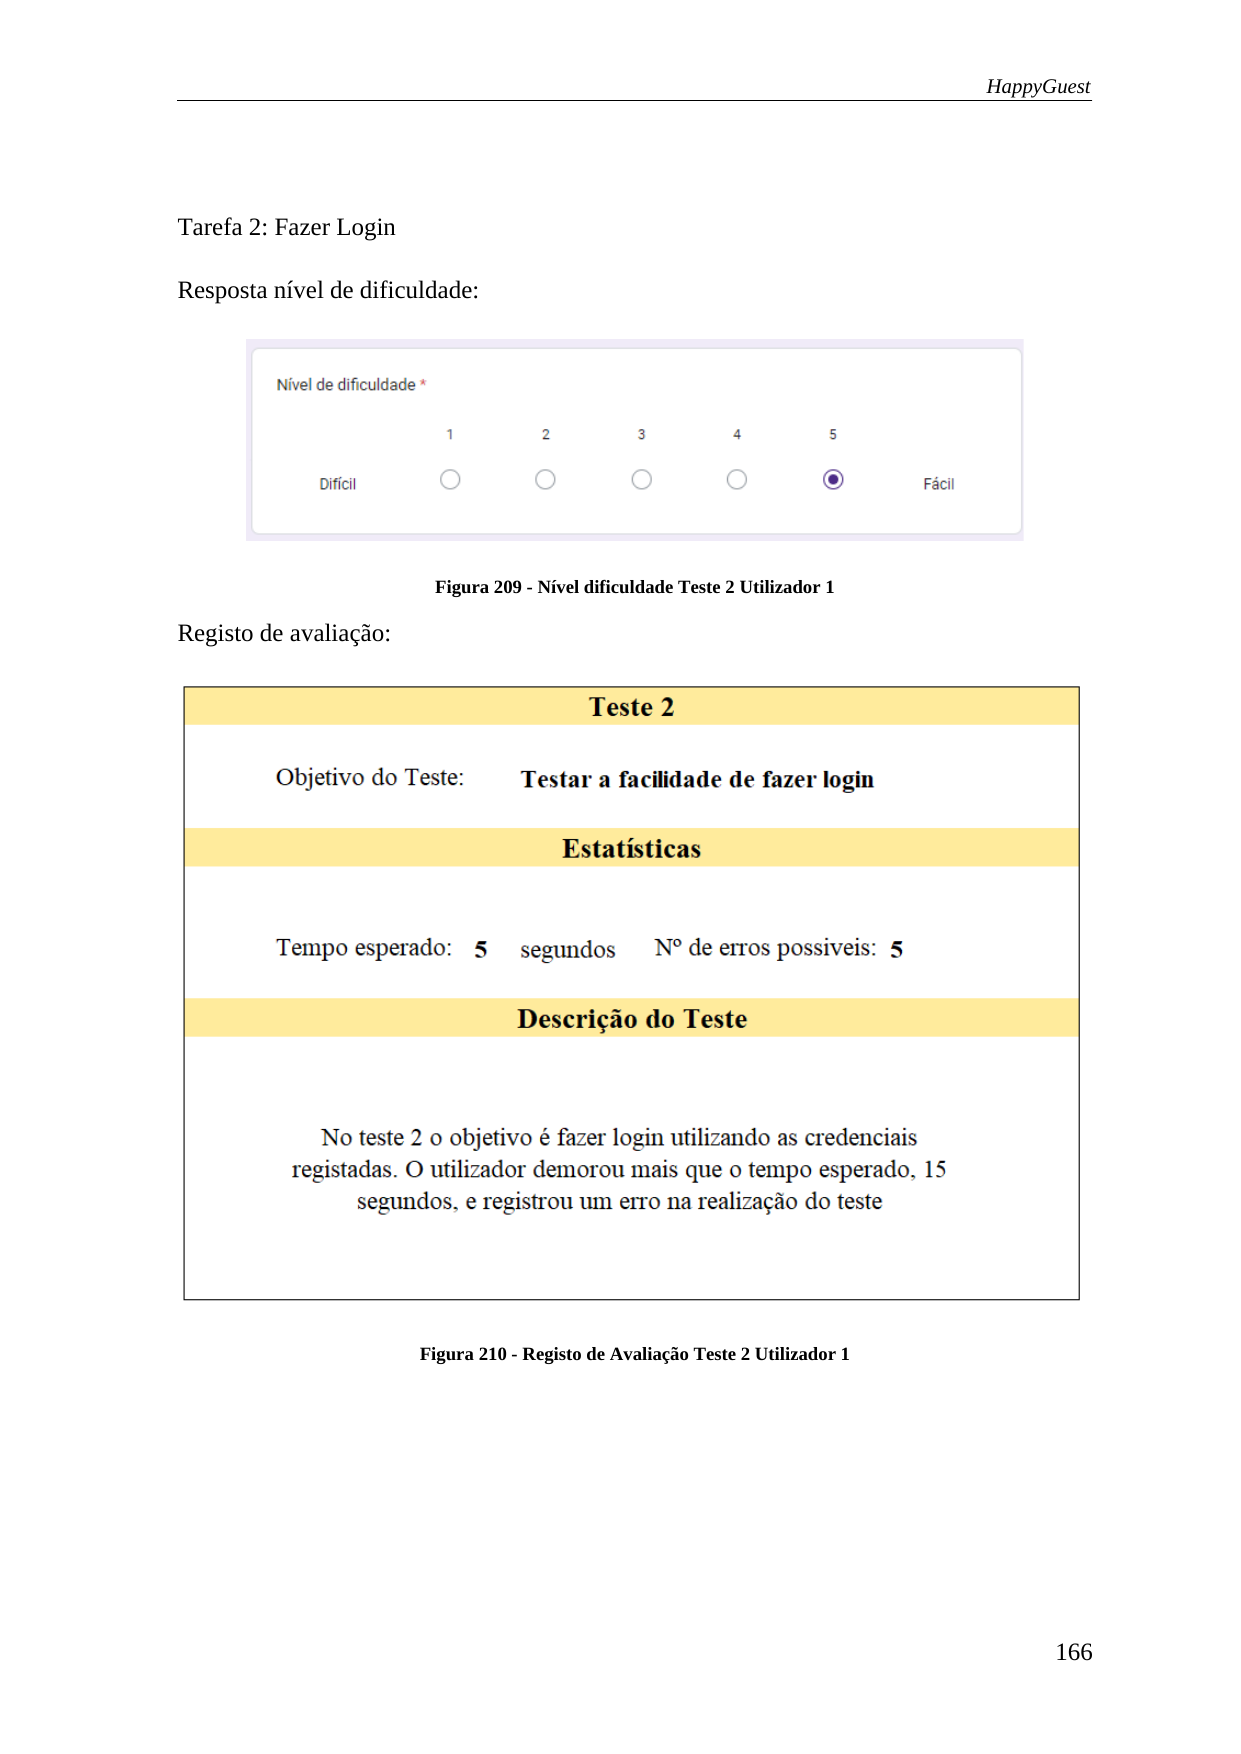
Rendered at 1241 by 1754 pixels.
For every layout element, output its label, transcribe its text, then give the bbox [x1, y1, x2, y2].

text Figura 209 - Nível dificuldade Teste 2 Utilizador 1 [177, 576, 1092, 598]
picture [177, 682, 1093, 1308]
text Figura 210 - Registo de Avaliação Teste 2 Utilizador 1 [177, 1342, 1092, 1364]
text Registo de avaliação: [177, 618, 1092, 647]
text Resposta nível de dificuldade: [177, 276, 1092, 304]
text Tarefa 2: Fazer Login [177, 212, 1092, 240]
picture [246, 339, 1024, 541]
